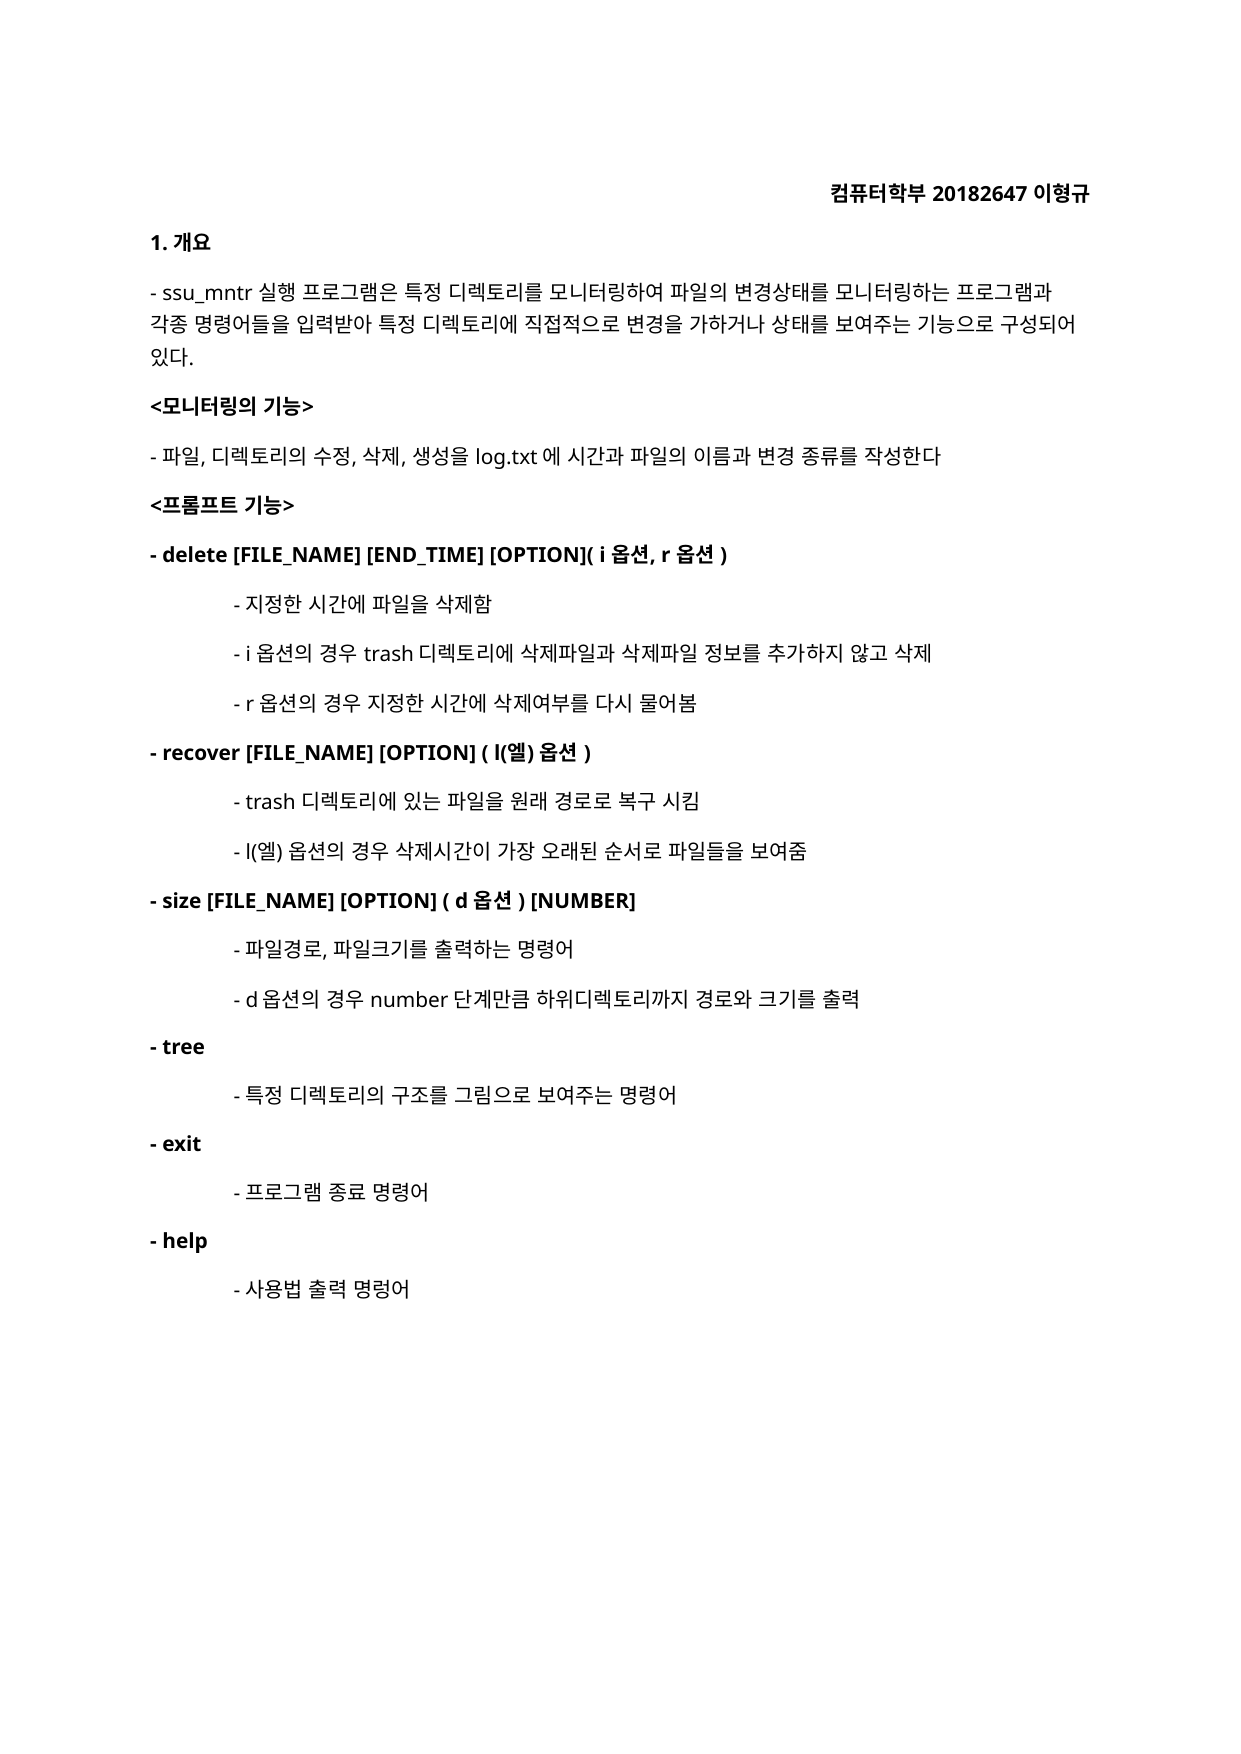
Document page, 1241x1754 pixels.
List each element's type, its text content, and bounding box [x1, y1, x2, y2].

text <프롬프트 기능> [150, 489, 1090, 520]
text - delete [FILE_NAME] [END_TIME] [OPTION]( i 옵션, r 옵션 ) [150, 539, 1090, 569]
text <모니터링의 기능> [150, 391, 1090, 421]
text 1. 개요 [150, 227, 1090, 257]
text - 사용법 출력 명렁어 [150, 1273, 1090, 1303]
text - 지정한 시간에 파일을 삭제함 [150, 588, 1090, 618]
text - tree [150, 1032, 1090, 1061]
text - 특정 디렉토리의 구조를 그림으로 보여주는 명령어 [150, 1080, 1090, 1110]
text - l(엘) 옵션의 경우 삭제시간이 가장 오래된 순서로 파일들을 보여줌 [150, 835, 1090, 865]
text 컴퓨터학부 20182647 이형규 [150, 177, 1090, 207]
text - d옵션의 경우 number 단계만큼 하위디렉토리까지 경로와 크기를 출력 [150, 983, 1090, 1013]
text - r 옵션의 경우 지정한 시간에 삭제여부를 다시 물어봄 [150, 687, 1090, 717]
text - help [150, 1226, 1090, 1254]
text - recover [FILE_NAME] [OPTION] ( l(엘) 옵션 ) [150, 736, 1090, 767]
text - size [FILE_NAME] [OPTION] ( d 옵션 ) [NUMBER] [150, 884, 1090, 915]
text - 파일, 디렉토리의 수정, 삭제, 생성을 log.txt에 시간과 파일의 이름과 변경 종류를 작성한다 [150, 440, 1090, 470]
text - 파일경로, 파일크기를 출력하는 명령어 [150, 934, 1090, 964]
text - ssu_mntr 실행 프로그램은 특정 디렉토리를 모니터링하여 파일의 변경상태를 모니터링하는 프로그램과 각종 명령어들을 입력받아 특정 디렉토리에 직접적으로 변경을 가하거나 상태를 보여주는 기능으로 구성되어 있다. [150, 276, 1090, 372]
text - 프로그램 종료 명령어 [150, 1176, 1090, 1207]
text - exit [150, 1129, 1090, 1158]
text - i 옵션의 경우 trash디렉토리에 삭제파일과 삭제파일 정보를 추가하지 않고 삭제 [150, 637, 1090, 668]
text - trash 디렉토리에 있는 파일을 원래 경로로 복구 시킴 [150, 786, 1090, 816]
